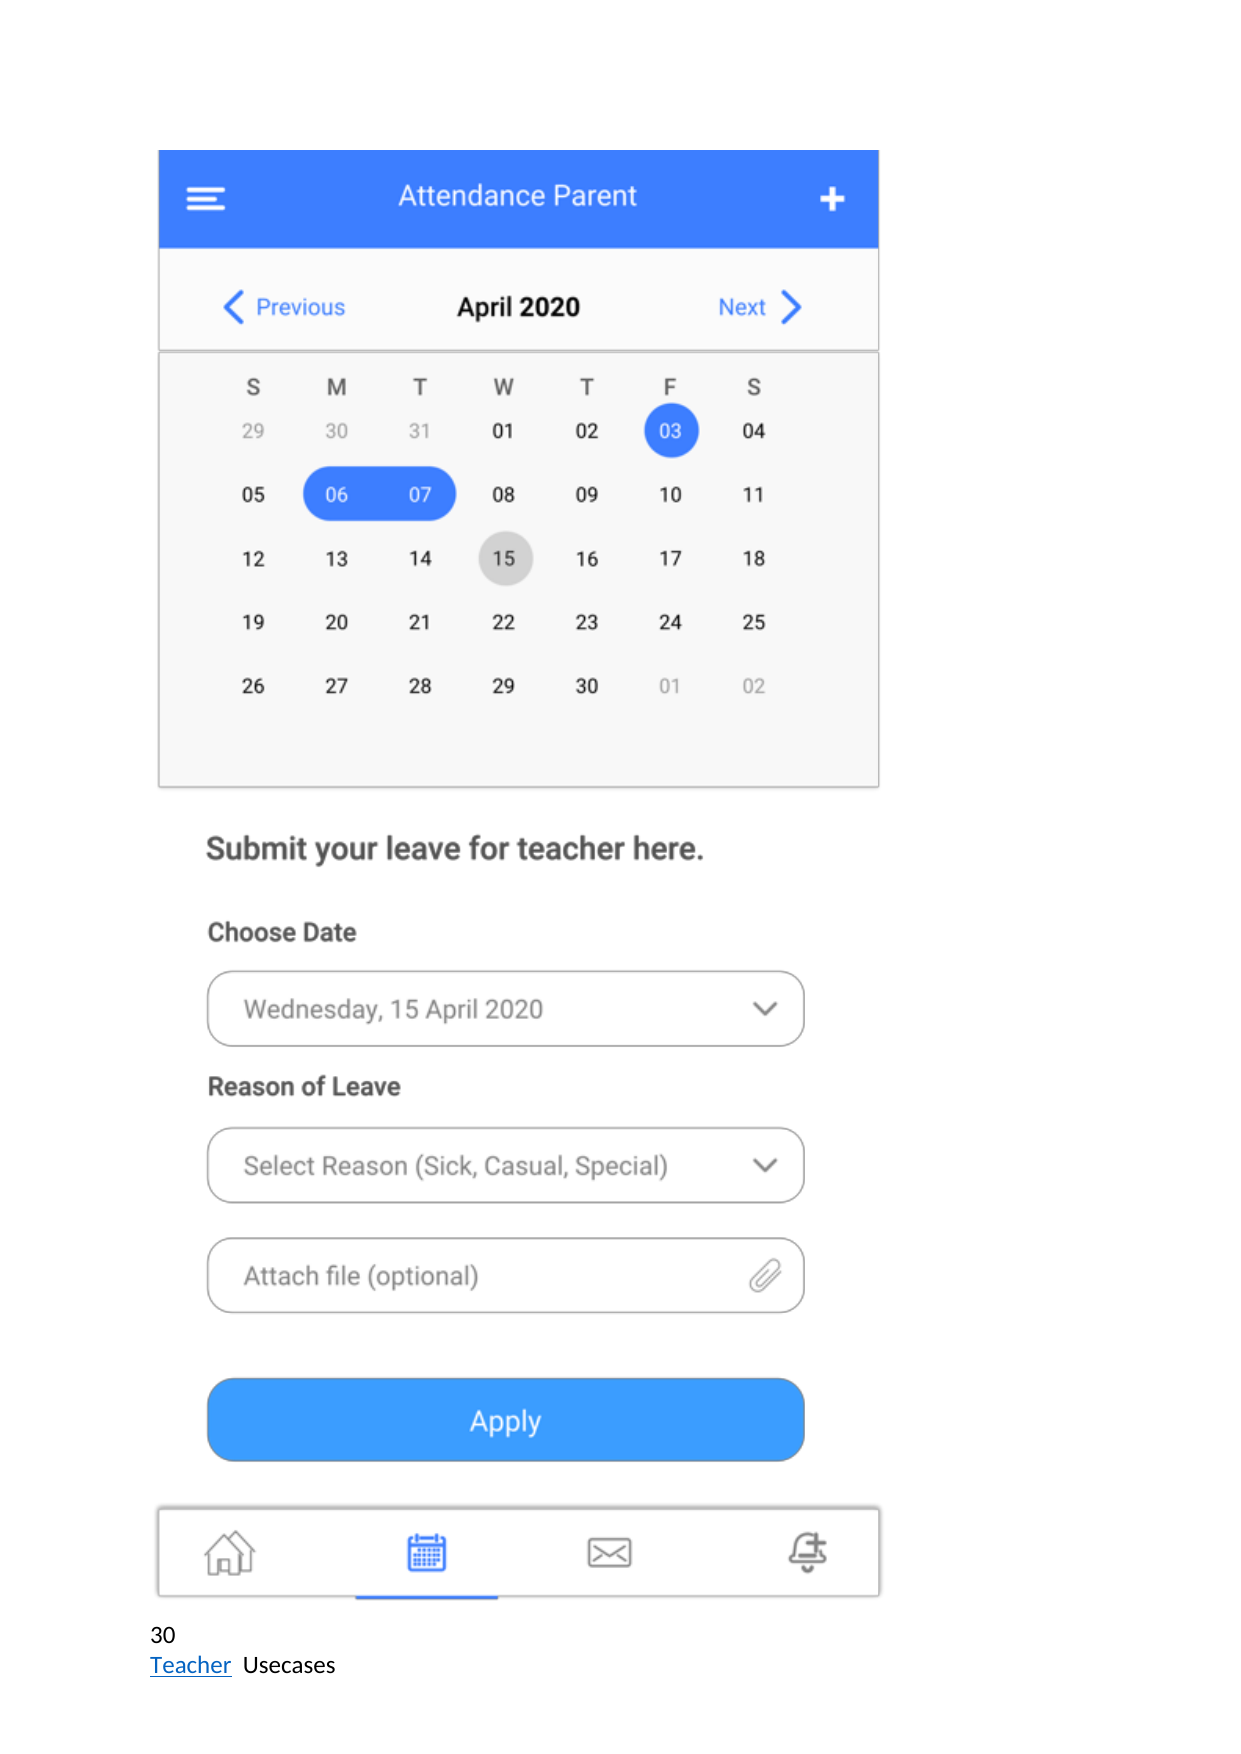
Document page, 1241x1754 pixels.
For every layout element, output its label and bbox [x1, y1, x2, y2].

picture [150, 150, 888, 1604]
